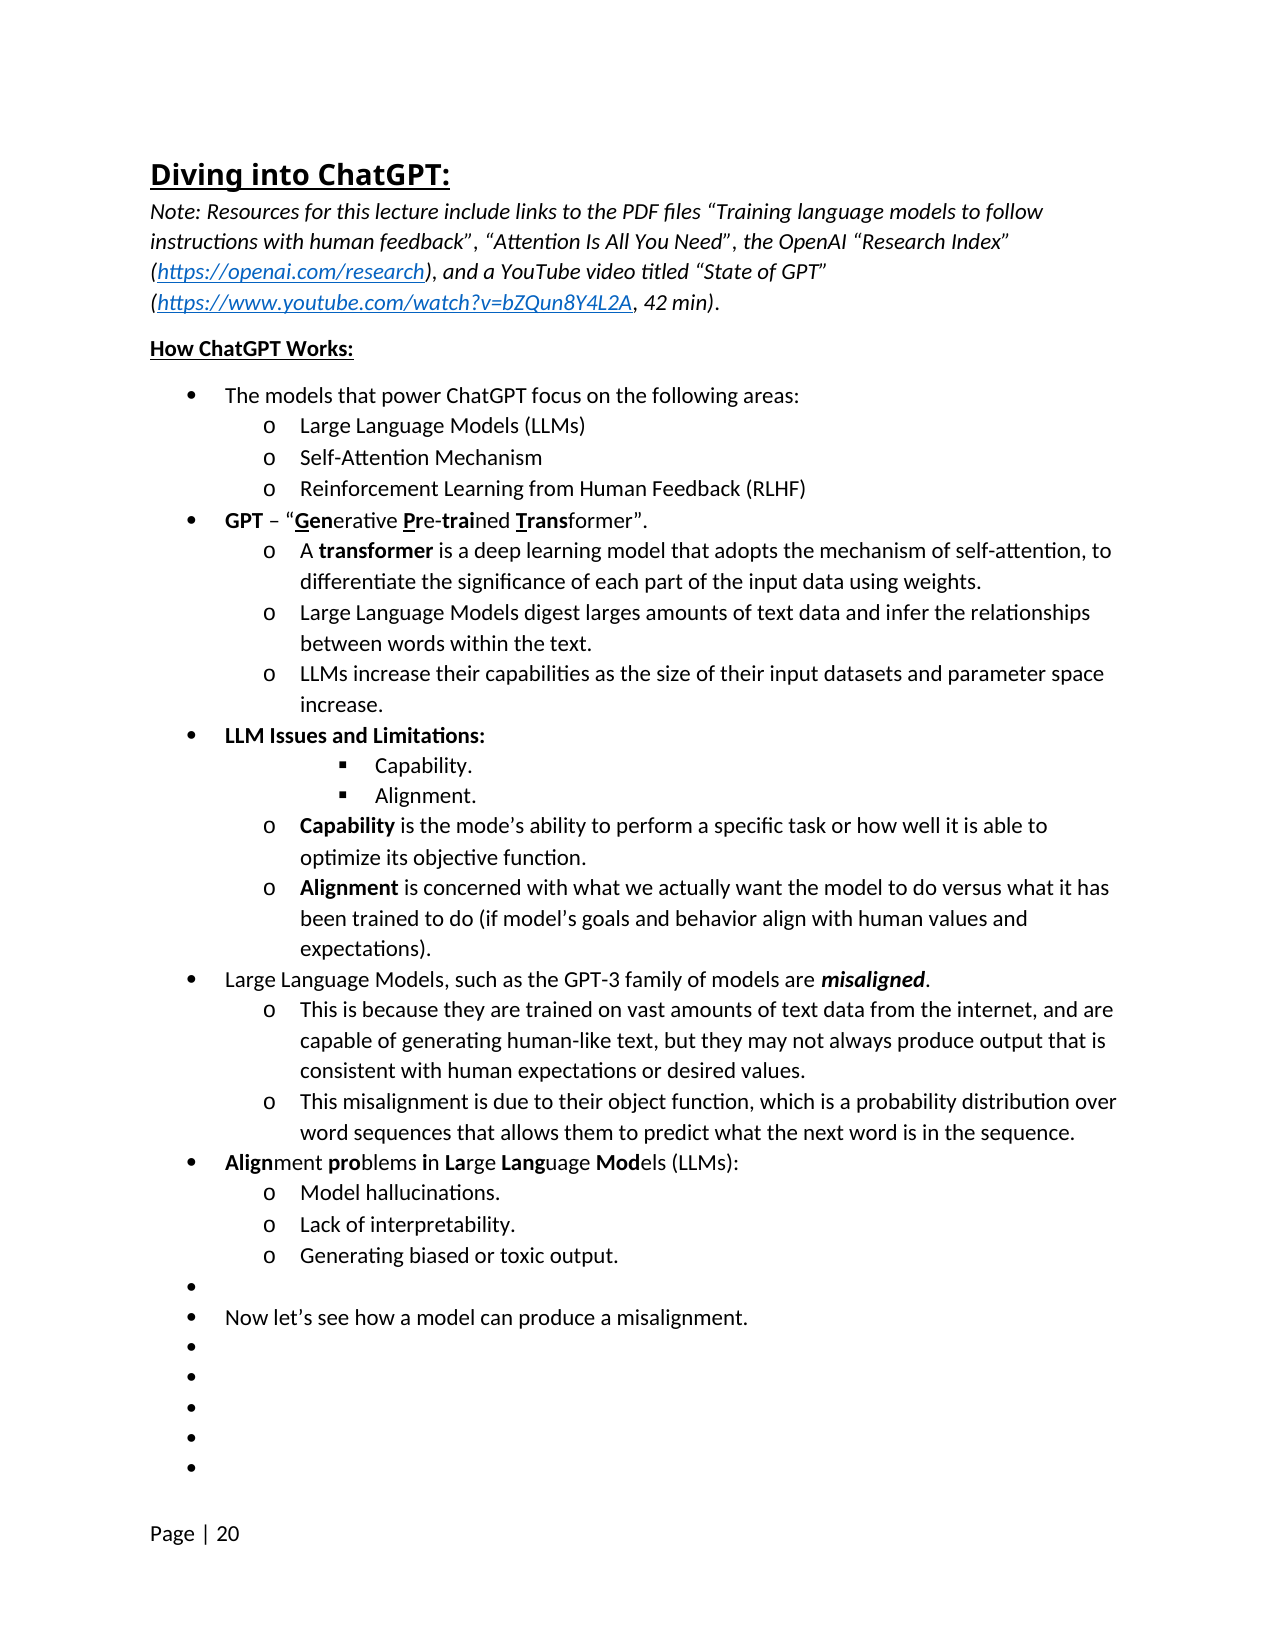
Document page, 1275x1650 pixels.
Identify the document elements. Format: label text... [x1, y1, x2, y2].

list Capability. [337, 751, 1125, 779]
list The models that power ChatGPT focus on the following areas: [187, 381, 1125, 409]
list Generating biased or toxic output. [262, 1241, 1125, 1271]
list LLMs increase their capabilities as the size of their input datasets and parameter space increase. [262, 659, 1125, 719]
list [187, 1303, 1125, 1331]
list Self-Attention Mechanism [262, 443, 1125, 472]
list A transformer is a deep learning model that adopts the mechanism of self-attention, to differentiate the significance of each part of the input data using weights. [262, 536, 1125, 596]
text How ChatGPT Works: [150, 334, 1125, 362]
list This is because they are trained on vast amounts of text data from the internet, and are capable of generating human-like text, but they may not always produce output that is consistent with human expectations or desired values. [262, 995, 1125, 1084]
list Lack of interpretability. [262, 1210, 1125, 1239]
list Large Language Models digest larges amounts of text data and infer the relationships between words within the text. [262, 598, 1125, 657]
list Alignment is concerned with what we actually want the model to do versus what it has been trained to do (if model’s goals and behavior align with human values and expectations). [262, 873, 1125, 963]
list Alignment problems in Large Language Models (LLMs): [187, 1148, 1125, 1176]
list LLM Issues and Limitations: [187, 721, 1125, 749]
list This misalignment is due to their object function, which is a probability distribution over word sequences that allows them to predict what the next word is in the sequence. [262, 1087, 1125, 1146]
text Note: Resources for this lecture include links to the PDF files “Training language models to follow instructions with human feedback”, “Attention Is All You Need”, the OpenAI “Research Index” (https://openai.com/research), and a YouTube video titled “State of GPT” (https://www.youtube.com/watch?v=bZQun8Y4L2A, 42 min). [150, 197, 1125, 316]
list GPT – “Generative Pre-trained Transformer”. [187, 506, 1125, 534]
list Capability is the mode’s ability to perform a specific task or how well it is able to optimize its objective function. [262, 811, 1125, 871]
list Model hallucinations. [262, 1178, 1125, 1208]
subtitle Diving into ChatGPT: [150, 154, 1125, 194]
list Alignment. [337, 781, 1125, 809]
list Large Language Models, such as the GPT-3 family of models are misaligned. [187, 965, 1125, 993]
list Reinforcement Learning from Human Feedback (RLHF) [262, 474, 1125, 504]
list Large Language Models (LLMs) [262, 412, 1125, 441]
